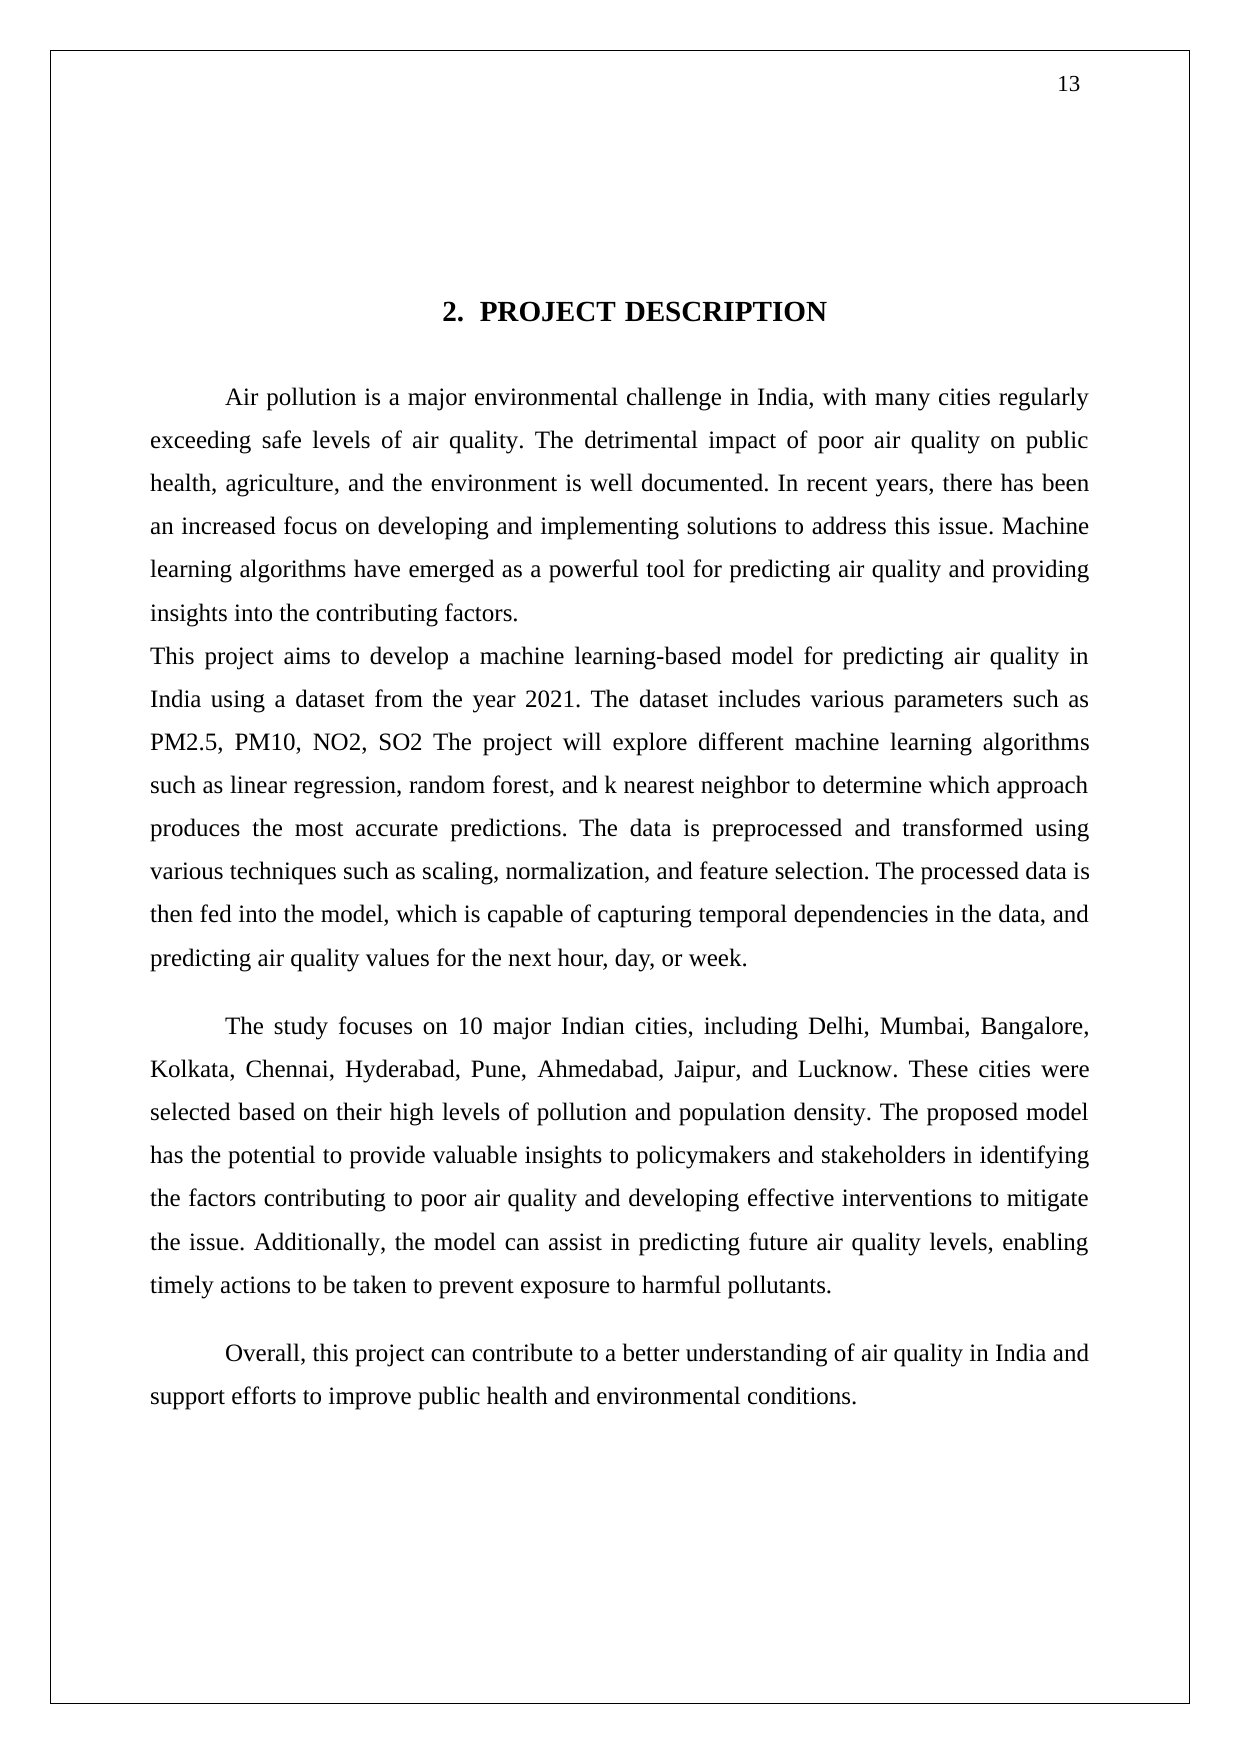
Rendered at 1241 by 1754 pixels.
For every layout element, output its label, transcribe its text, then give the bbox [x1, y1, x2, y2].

text Overall, this project can contribute to a better understanding of air quality in India and support efforts to improve public health and environmental conditions. [150, 1338, 1090, 1410]
text Air pollution is a major environmental challenge in India, with many cities regularly exceeding safe levels of air quality. The detrimental impact of poor air quality on public health, agriculture, and the environment is well documented. In recent years, there has been an increased focus on developing and implementing solutions to address this issue. Machine learning algorithms have emerged as a powerful tool for predicting air quality and providing insights into the contributing factors. [150, 382, 1090, 626]
text The study focuses on 10 major Indian cities, including Delhi, Mumbai, Bangalore, Kolkata, Chennai, Hyderabad, Pune, Ahmedabad, Jaipur, and Lucknow. These cities were selected based on their high levels of pollution and population density. The proposed model has the potential to provide valuable insights to policymakers and stakeholders in identifying the factors contributing to poor air quality and developing effective interventions to mitigate the issue. Additionally, the model can assist in predicting future air quality levels, enabling timely actions to be taken to prevent exposure to harmful pollutants. [150, 1011, 1090, 1298]
subtitle PROJECT DESCRIPTION [179, 294, 1090, 328]
text This project aims to develop a machine learning-based model for predicting air quality in India using a dataset from the year 2021. The dataset includes various parameters such as PM2.5, PM10, NO2, SO2 The project will explore different machine learning algorithms such as linear regression, random forest, and k nearest neighbor to determine which approach produces the most accurate predictions. The data is preprocessed and transformed using various techniques such as scaling, normalization, and feature selection. The processed data is then fed into the model, which is capable of capturing temporal dependencies in the data, and predicting air quality values for the next hour, day, or week. [150, 641, 1090, 971]
